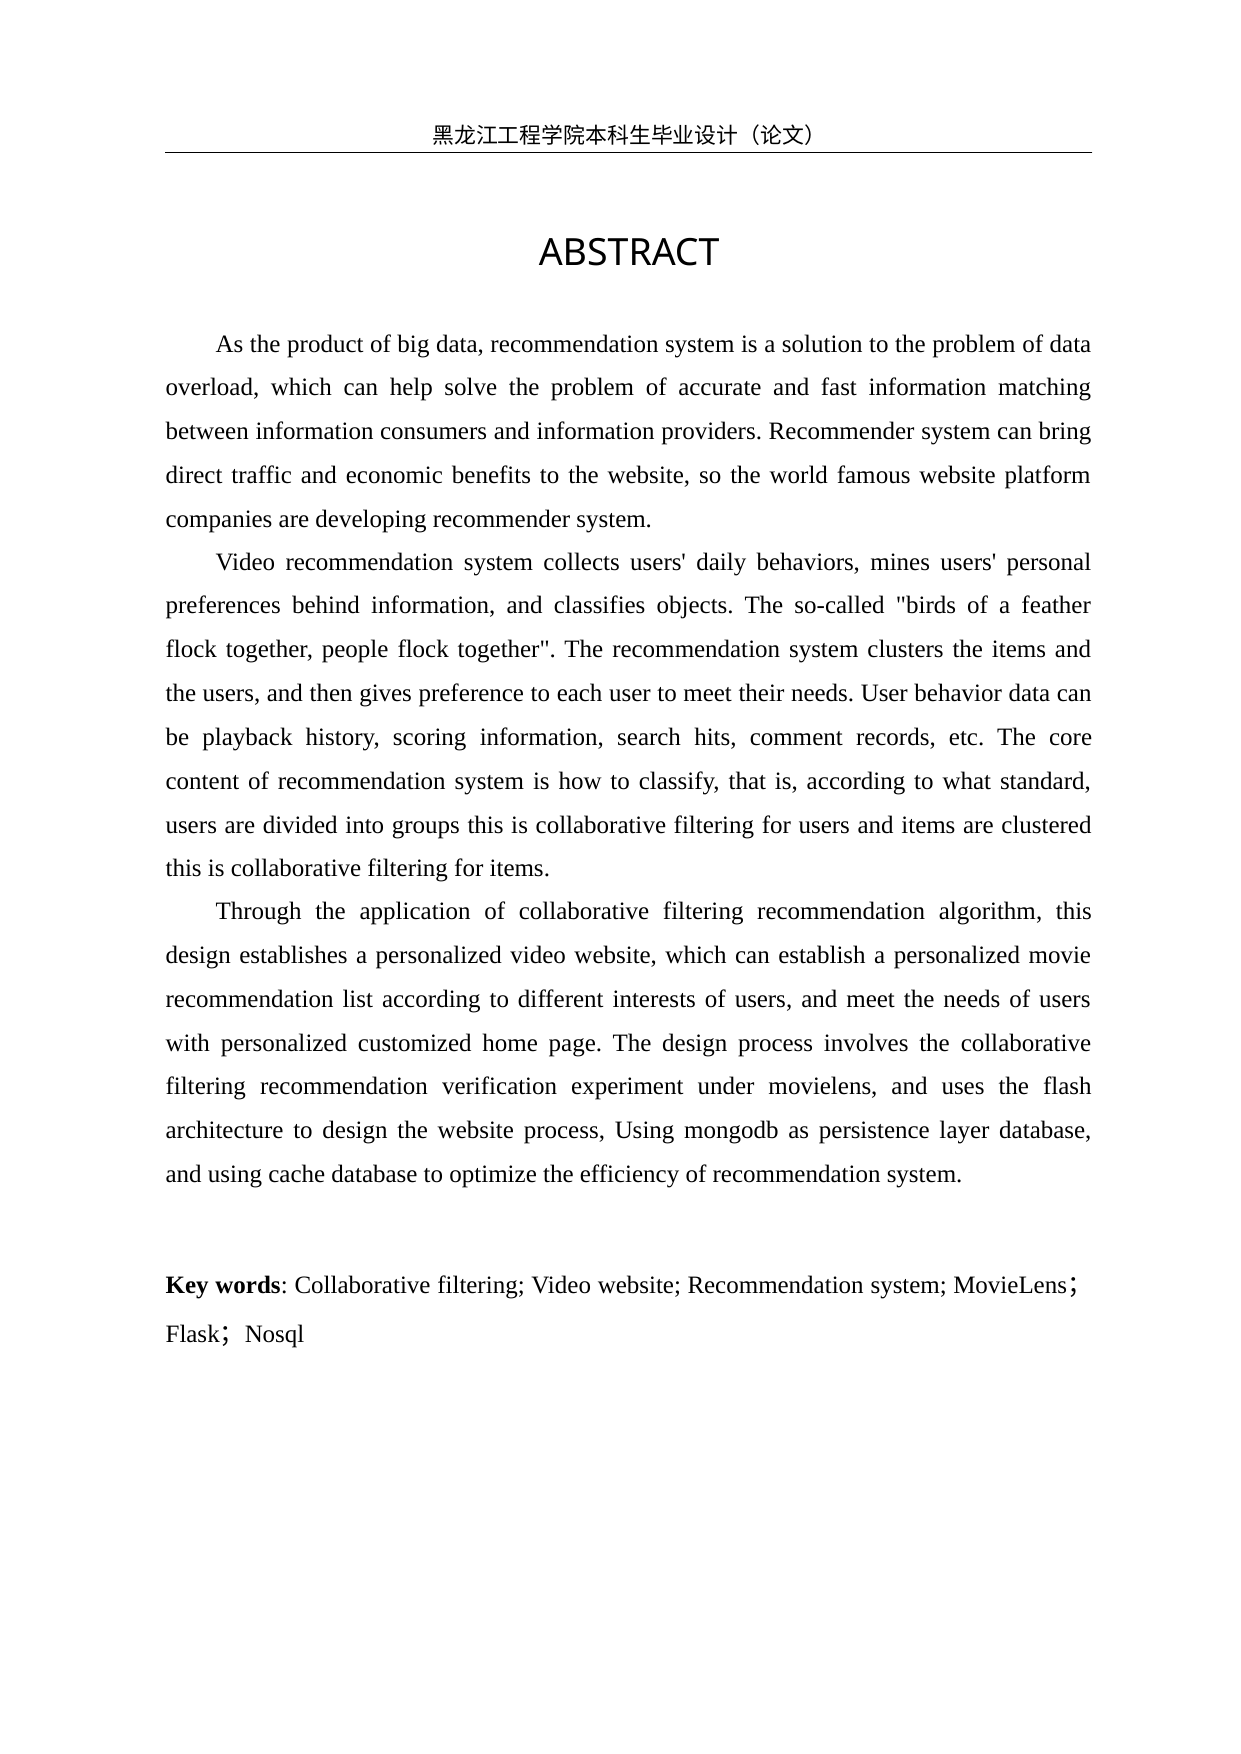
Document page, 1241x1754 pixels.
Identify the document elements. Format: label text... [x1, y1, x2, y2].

text Video recommendation system collects users' daily behaviors, mines users' personal preferences behind information, and classifies objects. The so-called "birds of a feather flock together, people flock together". The recommendation system clusters the items and the users, and then gives preference to each user to meet their needs. User behavior data can be playback history, scoring information, search hits, comment records, etc. The core content of recommendation system is how to classify, that is, according to what standard, users are divided into groups this is collaborative filtering for users and items are clustered this is collaborative filtering for items. [165, 545, 1092, 884]
text Through the application of collaborative filtering recommendation algorithm, this design establishes a personalized video website, which can establish a personalized movie recommendation list according to different interests of users, and meet the needs of users with personalized customized home page. The design process involves the collaborative filtering recommendation verification experiment under movielens, and uses the flash architecture to design the website process, Using mongodb as persistence layer database, and using cache database to optimize the efficiency of recommendation system. [165, 894, 1092, 1190]
text Key words: Collaborative filtering; Video website; Recommendation system; MovieLens；Flask；Nosql [165, 1265, 1092, 1350]
text As the product of big data, recommendation system is a solution to the problem of data overload, which can help solve the problem of accurate and fast information matching between information consumers and information providers. Recommender system can bring direct traffic and economic benefits to the website, so the world famous website platform companies are developing recommender system. [165, 327, 1092, 535]
text ABSTRACT [165, 225, 1092, 276]
